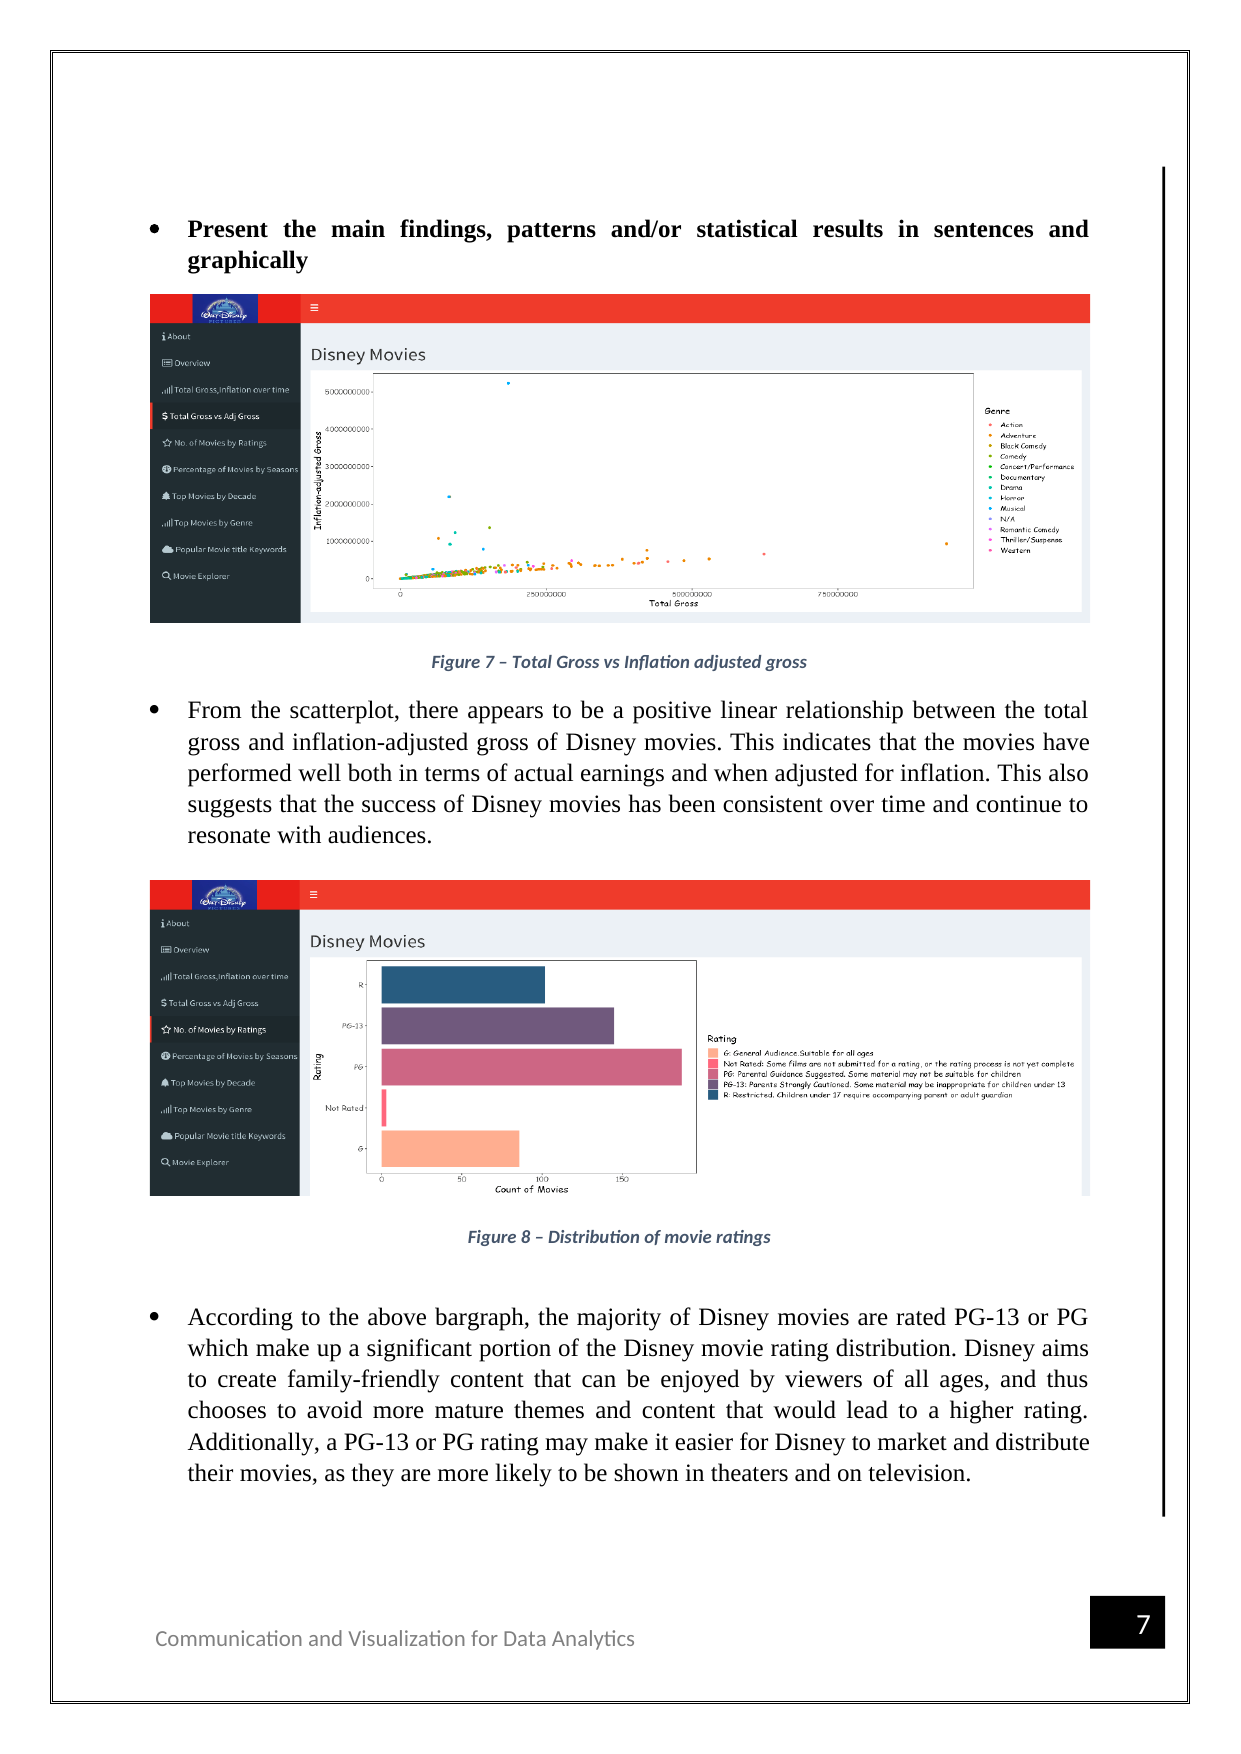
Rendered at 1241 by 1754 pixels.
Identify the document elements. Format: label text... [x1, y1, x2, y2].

picture [150, 294, 1091, 623]
picture [149, 880, 1091, 1196]
text Figure 7 – Total Gross vs Inflation adjusted gross [150, 650, 1090, 673]
list According to the above bargraph, the majority of Disney movies are rated PG-13 or PG which make up a significant portion of the Disney movie rating distribution. Disney aims to create family-friendly content that can be enjoyed by viewers of all ages, and thus chooses to avoid more mature themes and content that would lead to a higher rating. Additionally, a PG-13 or PG rating may make it easier for Disney to market and distribute their movies, as they are more likely to be shown in theaters and on television. [150, 1300, 1090, 1487]
list From the scatterplot, there appears to be a positive linear relationship between the total gross and inflation-adjusted gross of Disney movies. This indicates that the movies have performed well both in terms of actual earnings and when adjusted for inflation. This also suggests that the success of Disney movies has been consistent over time and continue to resonate with audiences. [150, 694, 1090, 850]
list Present the main findings, patterns and/or statistical results in sentences and graphically [150, 212, 1090, 275]
text Figure 8 – Distribution of movie ratings [150, 1225, 1090, 1248]
